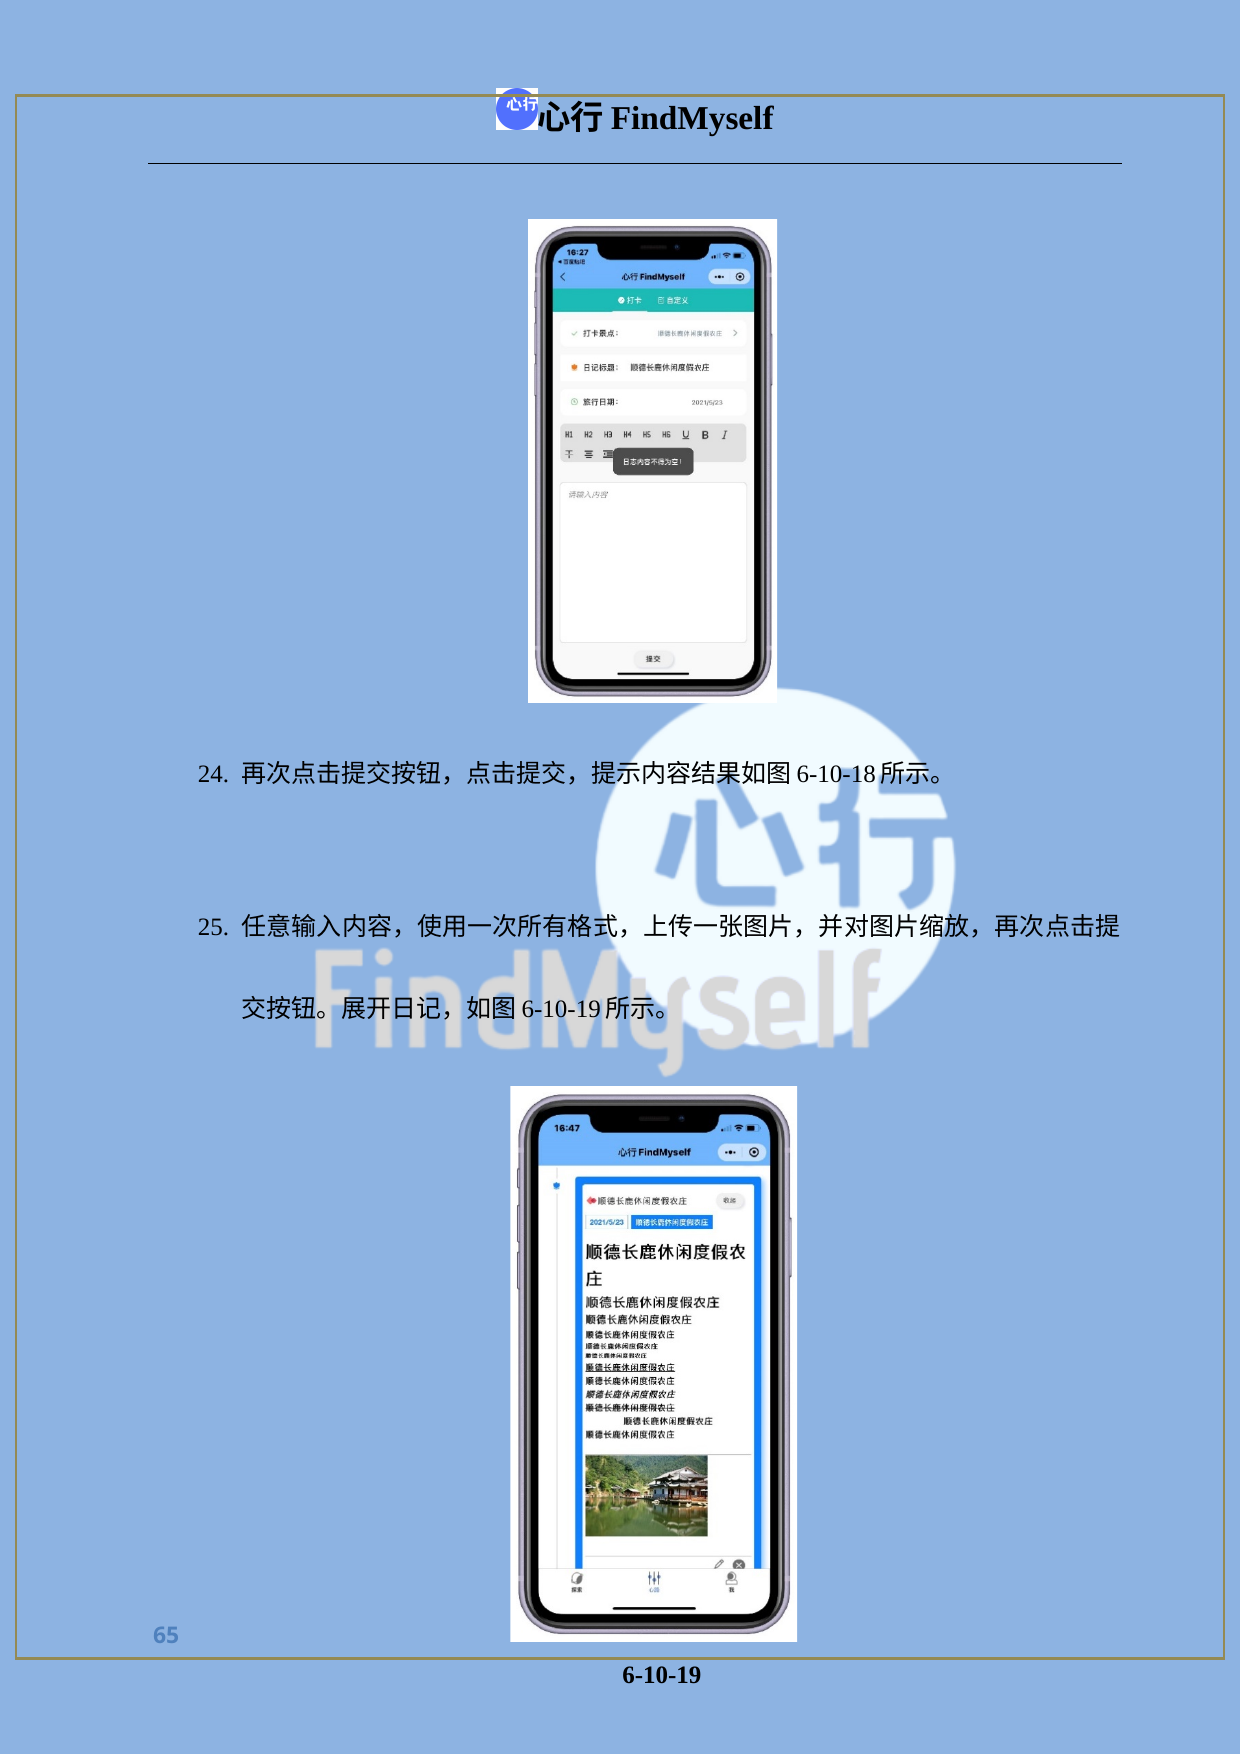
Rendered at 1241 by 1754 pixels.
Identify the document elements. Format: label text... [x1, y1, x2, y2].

list 再次点击提交按钮，点击提交，提示内容结果如图6-10-18所示。 [198, 170, 1122, 804]
picture [496, 97, 538, 130]
list 任意输入内容，使用一次所有格式，上传一张图片，并对图片缩放，再次点击提交按钮。展开日记，如图6-10-19所示。 [198, 892, 1122, 1039]
picture [528, 219, 778, 703]
picture [496, 88, 538, 94]
picture [510, 1086, 798, 1642]
